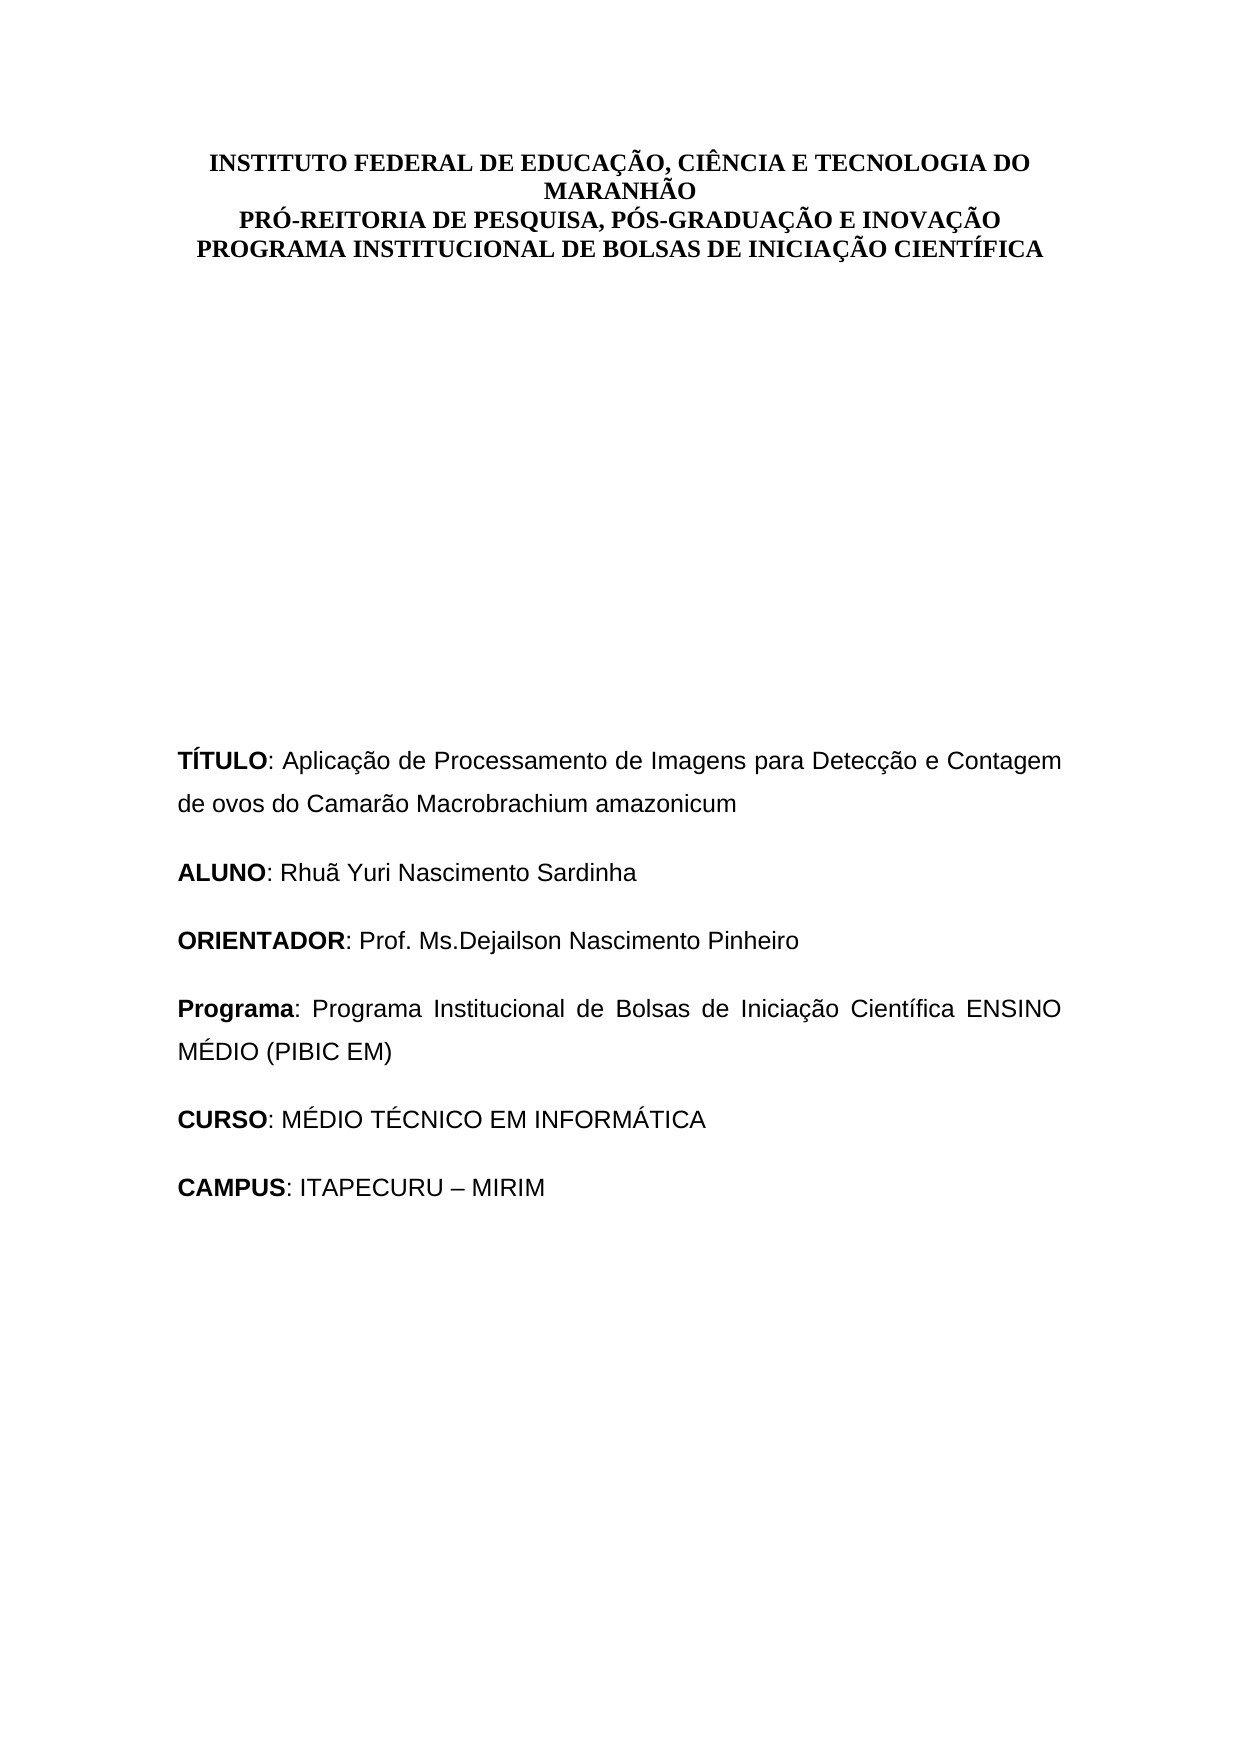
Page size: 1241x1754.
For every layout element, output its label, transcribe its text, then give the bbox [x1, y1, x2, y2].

text PRÓ-REITORIA DE PESQUISA, PÓS-GRADUAÇÃO E INOVAÇÃO [177, 205, 1063, 234]
text ORIENTADOR: Prof. Ms.Dejailson Nascimento Pinheiro [177, 926, 1063, 954]
text CURSO: MÉDIO TÉCNICO EM INFORMÁTICA [177, 1105, 1063, 1134]
text CAMPUS: ITAPECURU – MIRIM [177, 1173, 1063, 1202]
text INSTITUTO FEDERAL DE EDUCAÇÃO, CIÊNCIA E TECNOLOGIA DO MARANHÃO [177, 148, 1063, 205]
text TÍTULO: Aplicação de Processamento de Imagens para Detecção e Contagem de ovos do Camarão Macrobrachium amazonicum [177, 746, 1063, 818]
text PROGRAMA INSTITUCIONAL DE BOLSAS DE INICIAÇÃO CIENTÍFICA [177, 234, 1063, 263]
text Programa: Programa Institucional de Bolsas de Iniciação Científica ENSINO MÉDIO (PIBIC EM) [177, 994, 1063, 1066]
text ALUNO: Rhuã Yuri Nascimento Sardinha [177, 858, 1063, 886]
